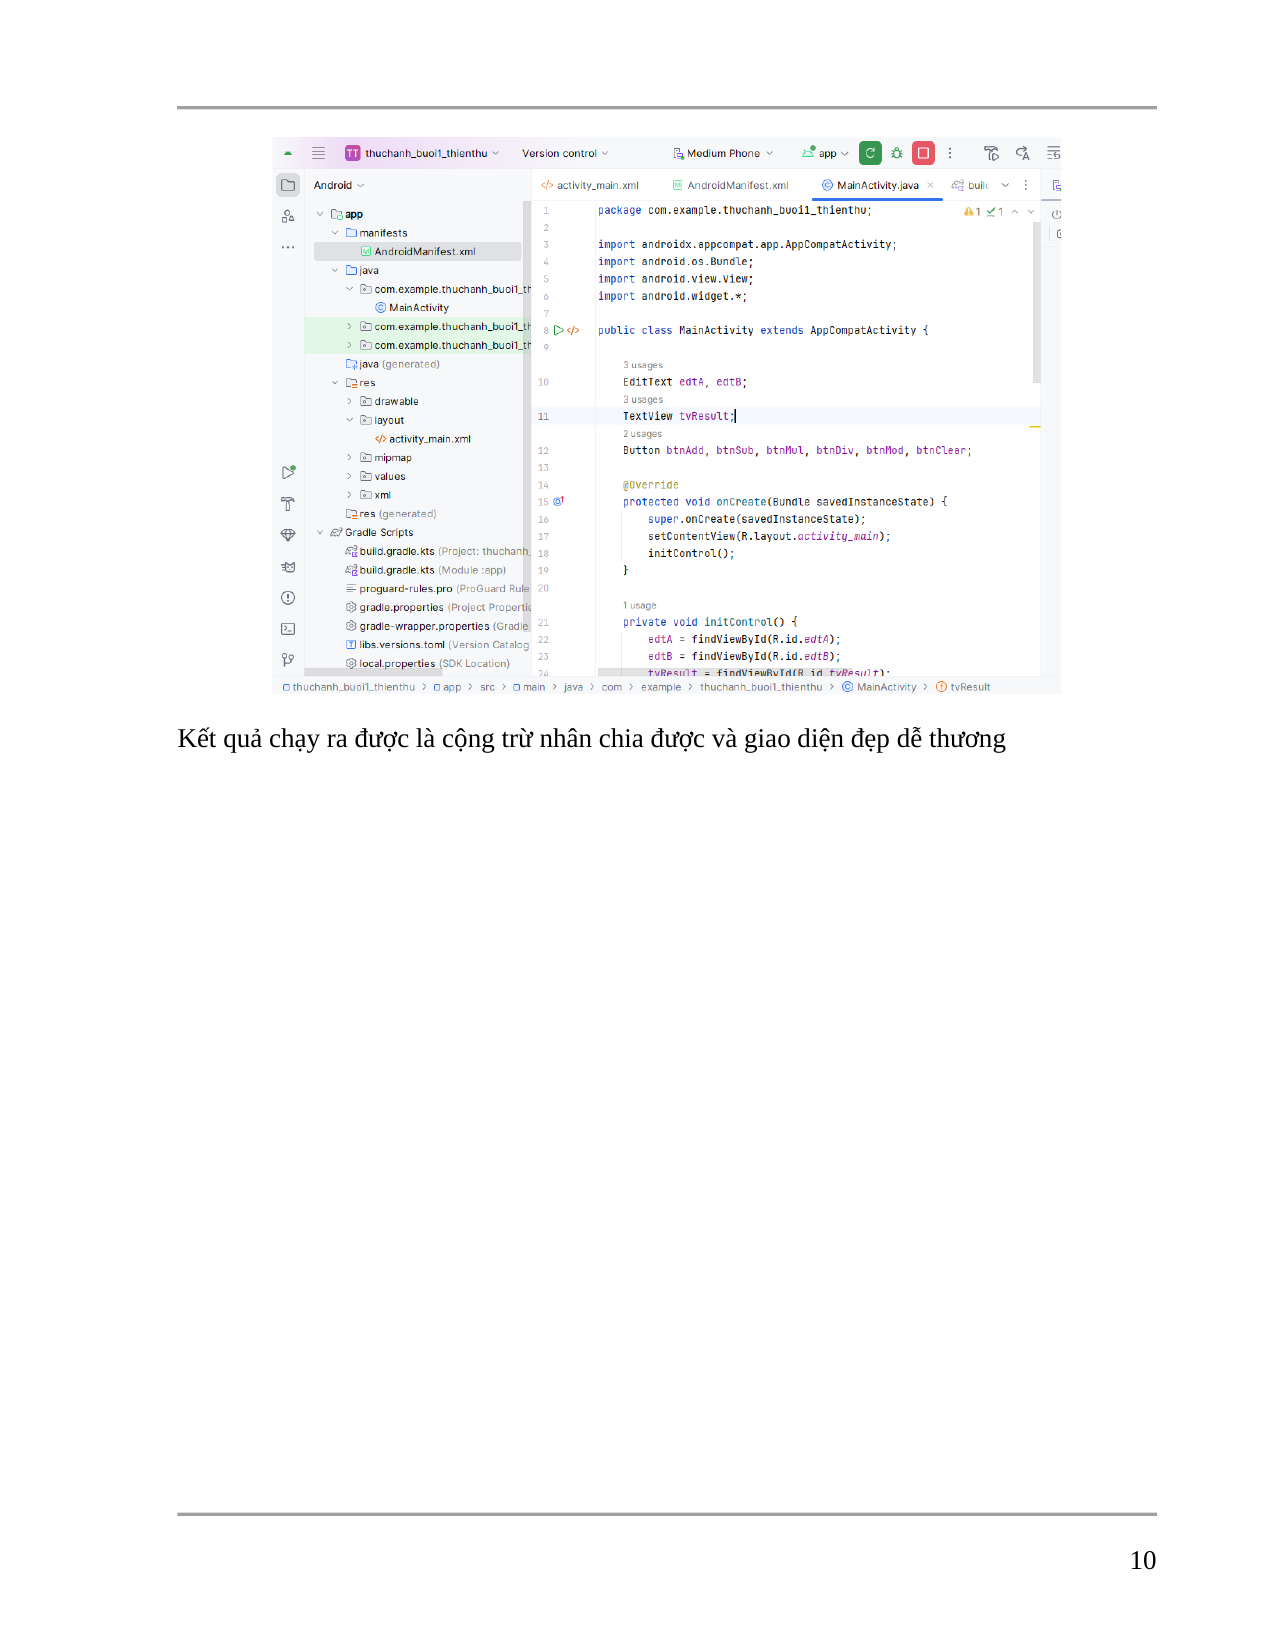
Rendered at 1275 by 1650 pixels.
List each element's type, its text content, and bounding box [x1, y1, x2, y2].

text Kết quả chạy ra được là cộng trừ nhân chia được và giao diện đẹp dễ thương [177, 722, 1156, 753]
picture [272, 137, 1062, 694]
